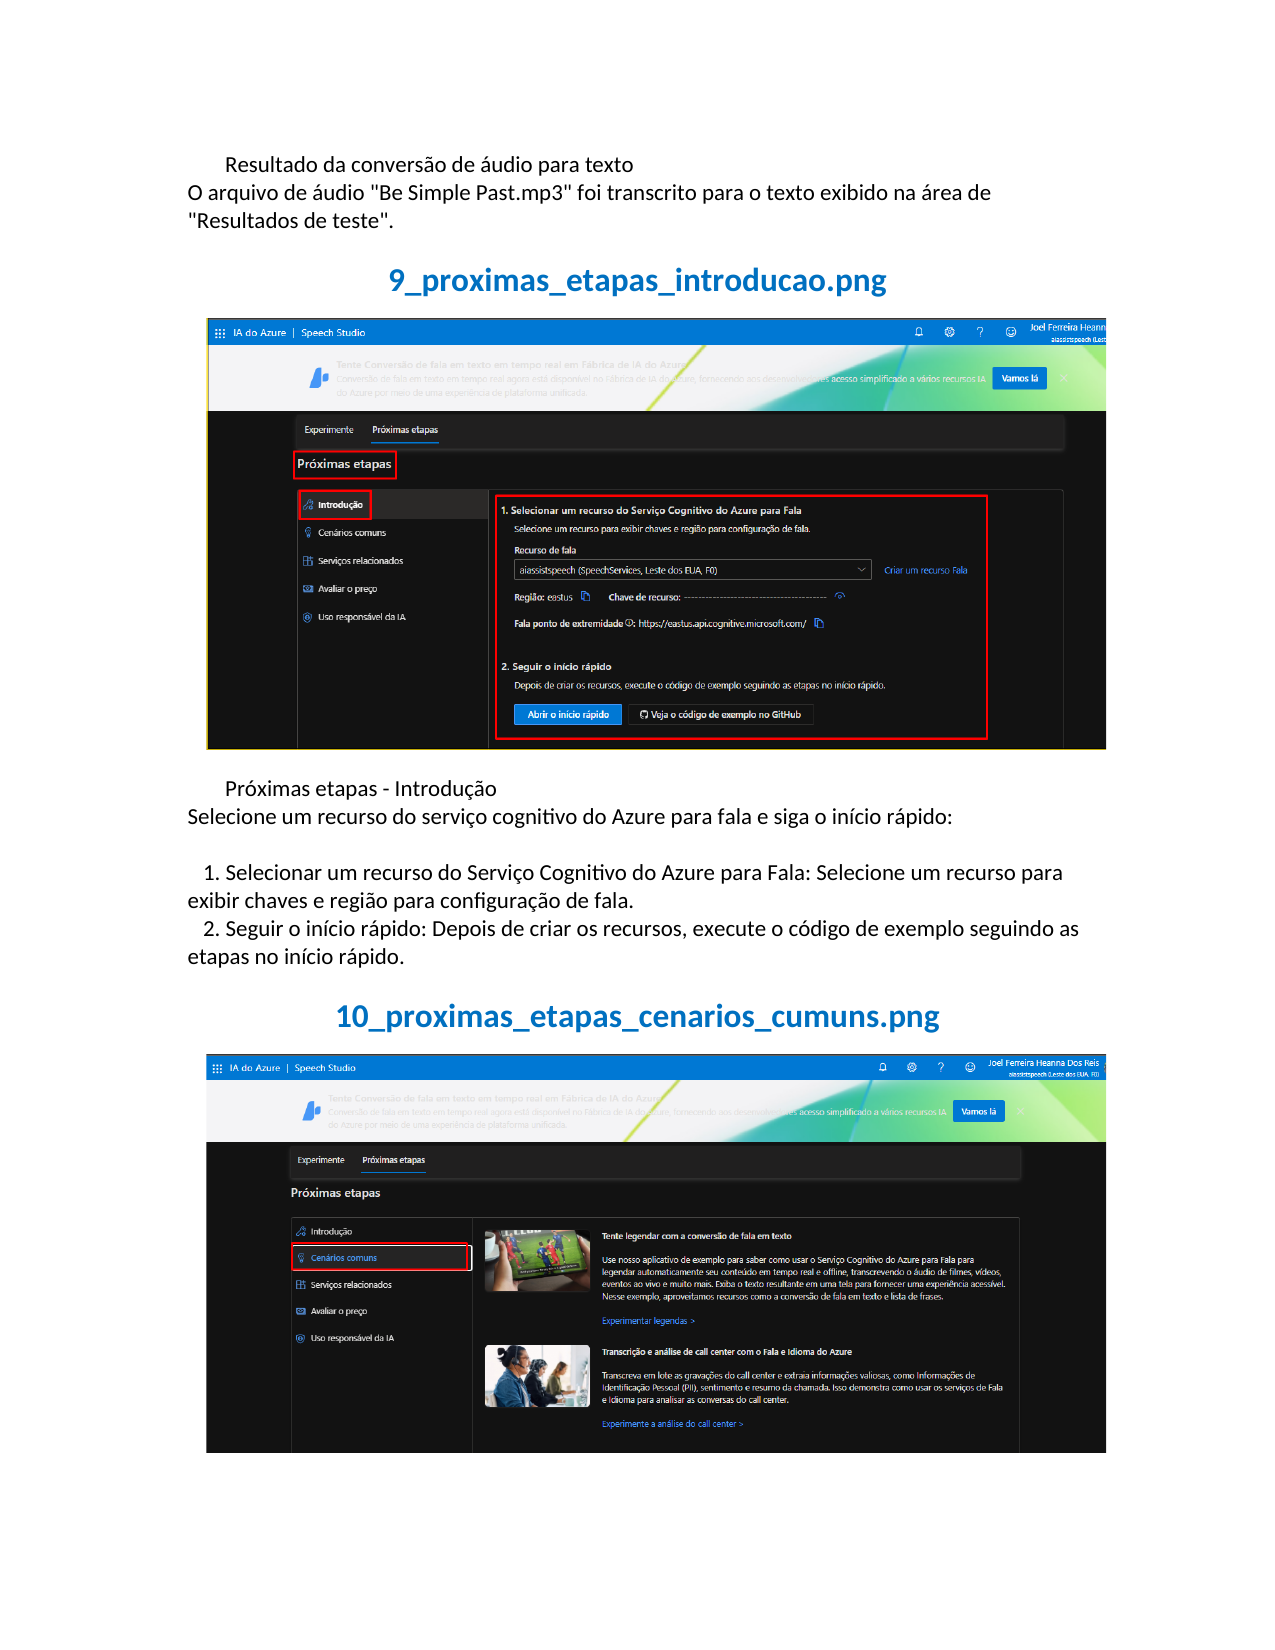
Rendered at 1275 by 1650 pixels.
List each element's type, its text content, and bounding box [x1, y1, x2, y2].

title 9_proximas_etapas_introducao.png [187, 259, 1087, 300]
text Resultado da conversão de áudio para texto O arquivo de áudio "Be Simple Past.mp3" foi transcrito para o texto exibido na área de "Resultados de teste". [187, 150, 1087, 234]
title 10_proximas_etapas_cenarios_cumuns.png [187, 995, 1087, 1036]
picture [206, 318, 1107, 750]
text Próximas etapas - Introdução Selecione um recurso do serviço cognitivo do Azure para fala e siga o início rápido: 1. Selecionar um recurso do Serviço Cognitivo do Azure para Fala: Selecione um recurso para exibir chaves e região para configuração de fala. 2. Seguir o início rápido: Depois de criar os recursos, execute o código de exemplo seguindo as etapas no início rápido. [187, 774, 1087, 970]
picture [206, 1054, 1107, 1453]
